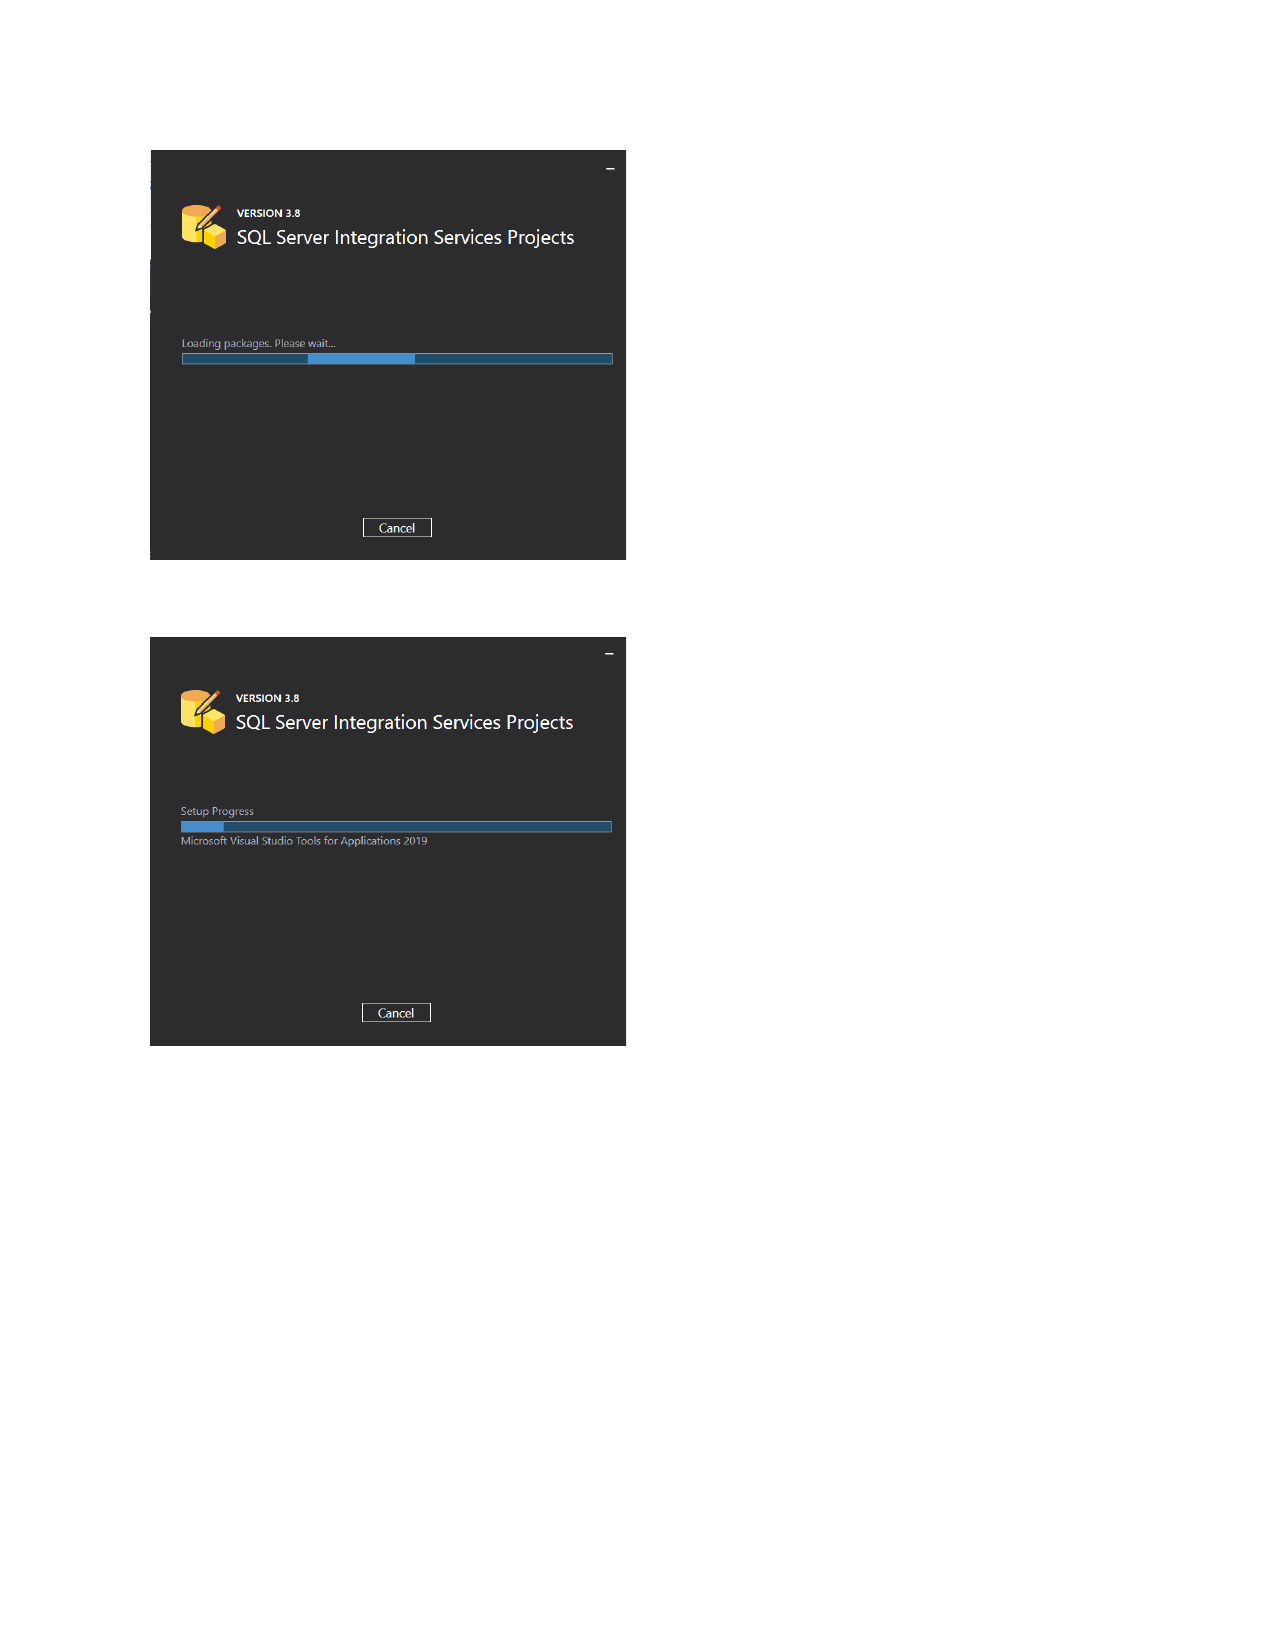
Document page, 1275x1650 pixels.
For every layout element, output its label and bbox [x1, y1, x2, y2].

picture [150, 150, 627, 560]
picture [150, 637, 627, 1046]
